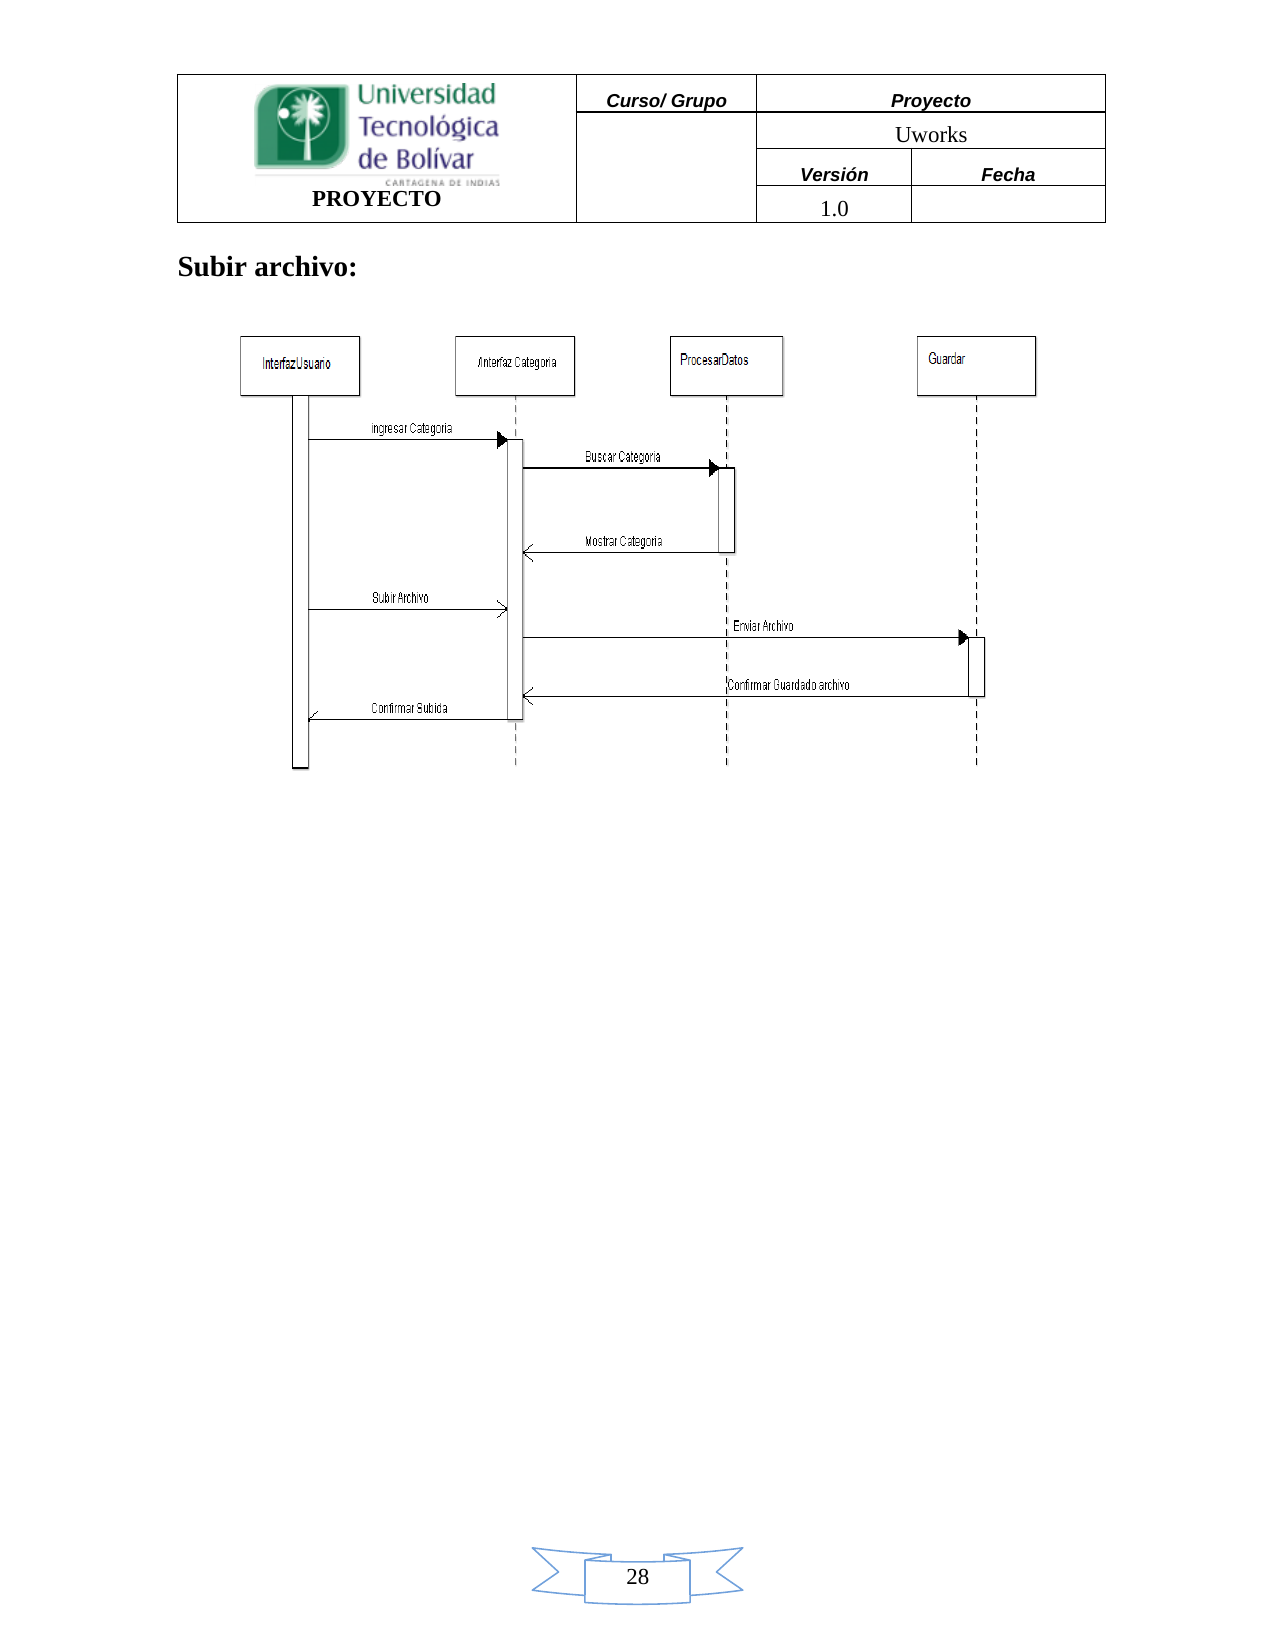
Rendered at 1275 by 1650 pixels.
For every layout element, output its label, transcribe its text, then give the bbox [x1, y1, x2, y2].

picture [254, 83, 500, 186]
picture [177, 308, 1098, 929]
text Subir archivo: [177, 249, 1098, 283]
